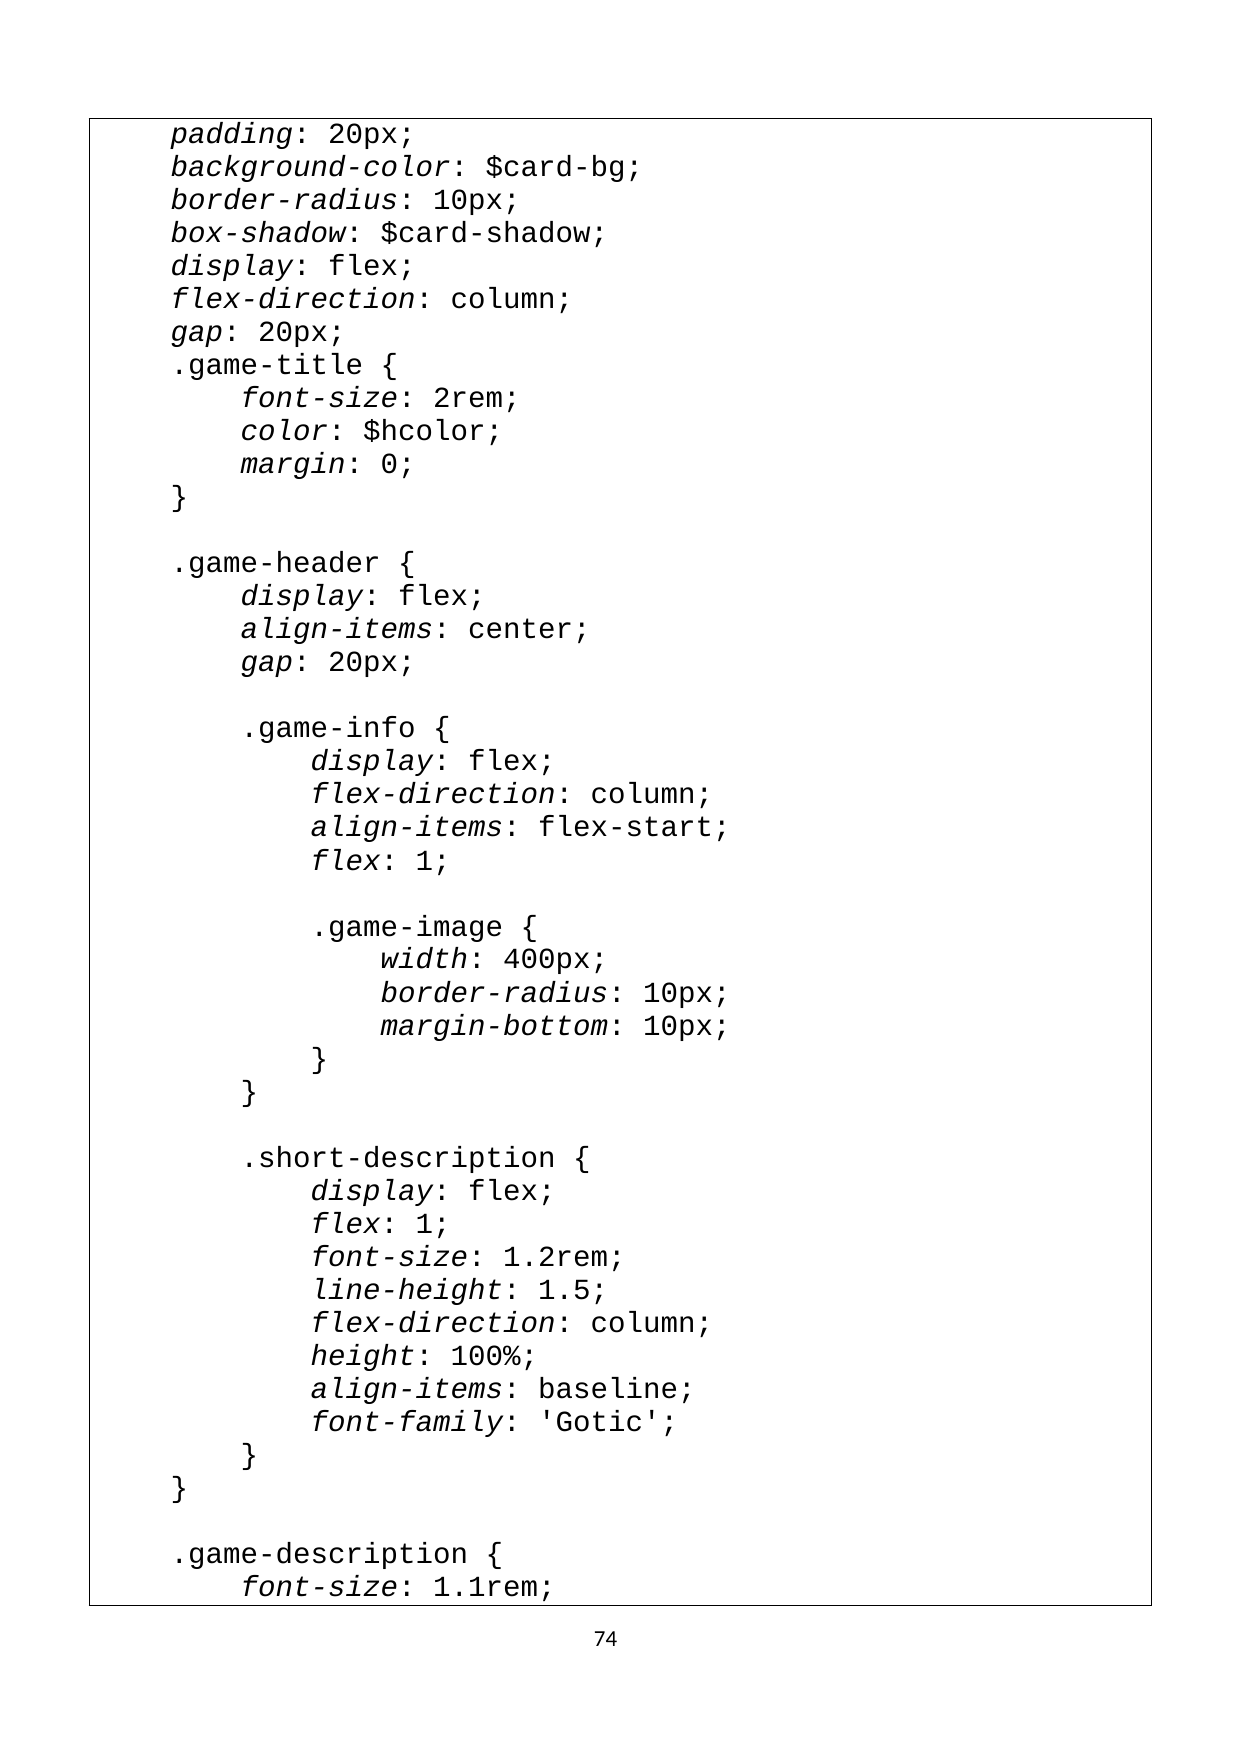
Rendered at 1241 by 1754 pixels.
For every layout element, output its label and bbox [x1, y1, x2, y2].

table_header [90, 119, 1151, 1605]
